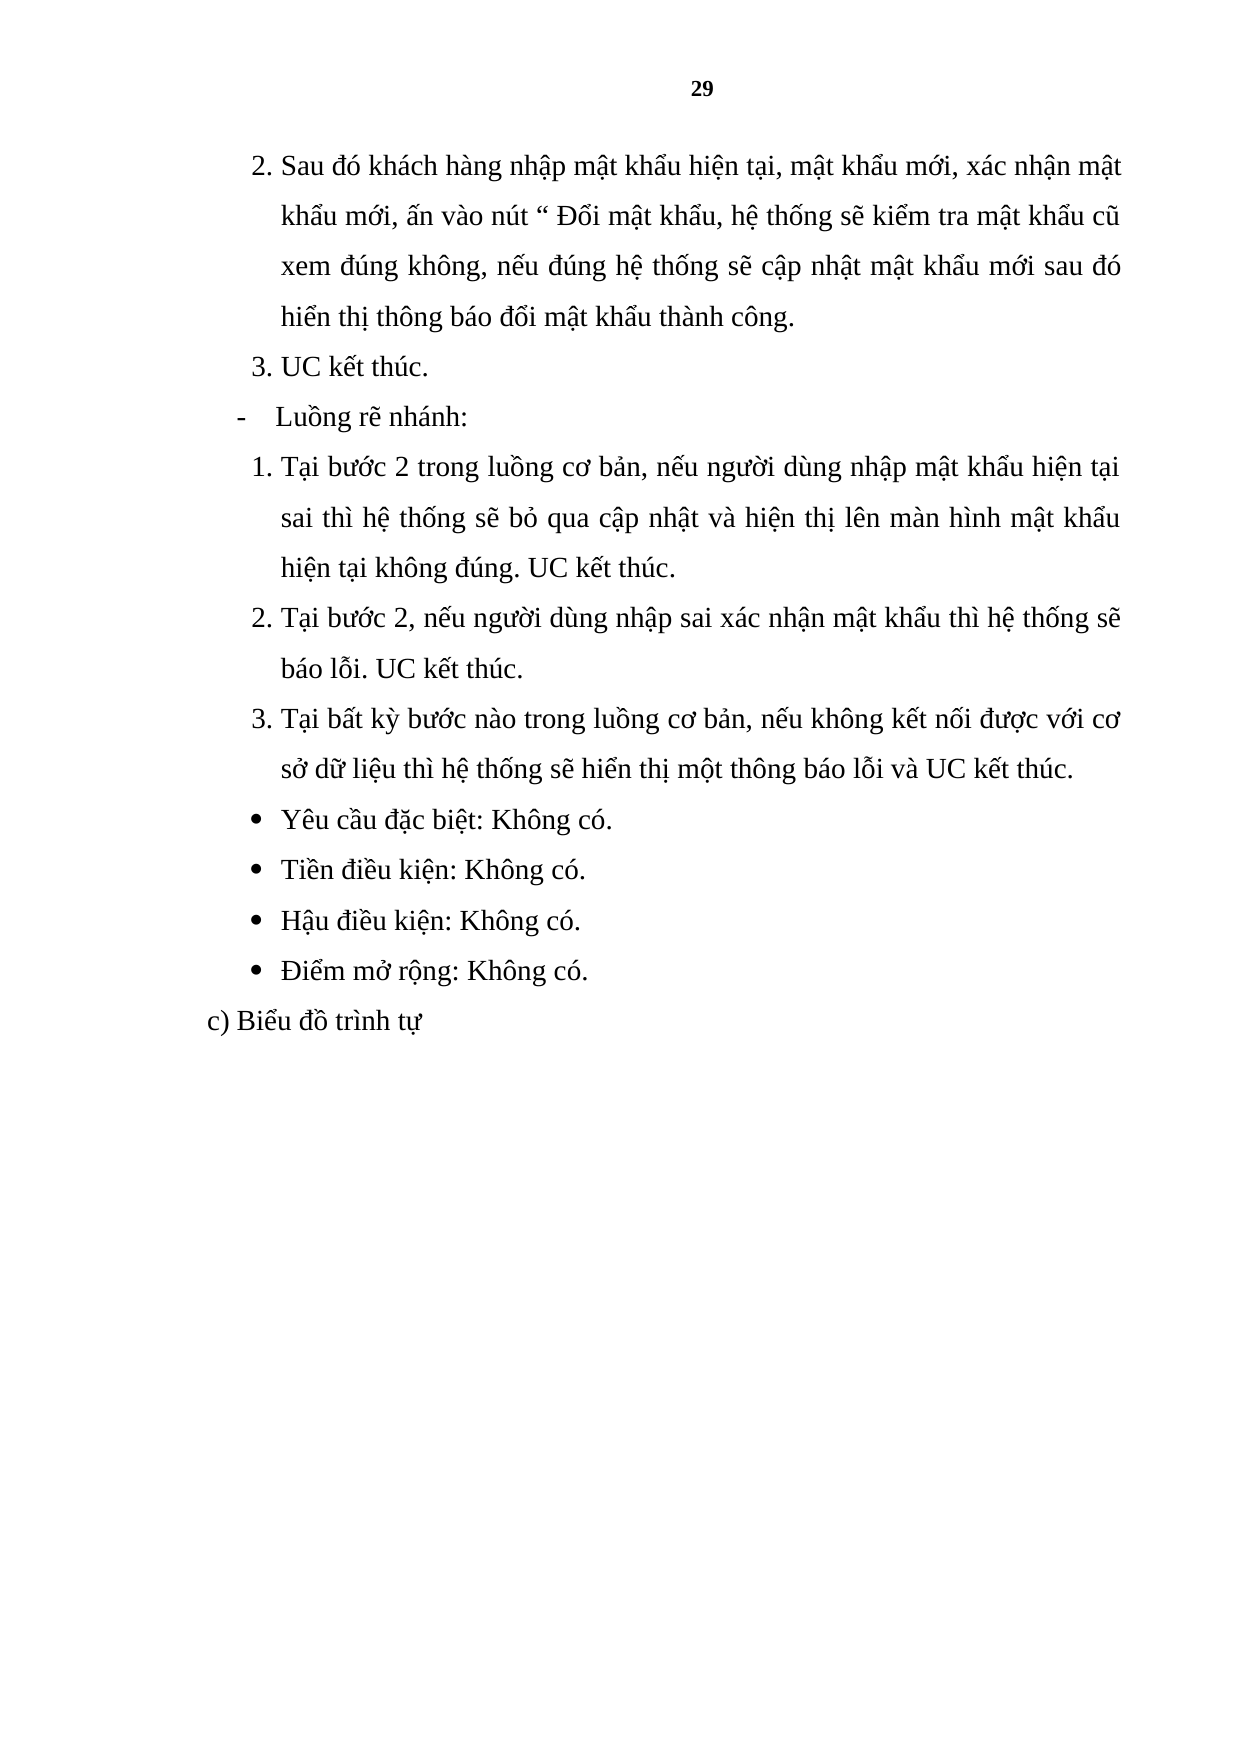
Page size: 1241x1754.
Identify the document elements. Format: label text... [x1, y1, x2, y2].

list Tại bất kỳ bước nào trong luồng cơ bản, nếu không kết nối được với cơ sở dữ liệu thì hệ thống sẽ hiển thị một thông báo lỗi và UC kết thúc. [251, 701, 1122, 785]
text - Luồng rẽ nhánh: [236, 399, 1122, 433]
list Sau đó khách hàng nhập mật khẩu hiện tại, mật khẩu mới, xác nhận mật khẩu mới, ấn vào nút “ Đổi mật khẩu, hệ thống sẽ kiểm tra mật khẩu cũ xem đúng không, nếu đúng hệ thống sẽ cập nhật mật khẩu mới sau đó hiển thị thông báo đổi mật khẩu thành công. [251, 148, 1122, 332]
list Hậu điều kiện: Không có. [251, 903, 1122, 936]
list Yêu cầu đặc biệt: Không có. [251, 802, 1122, 835]
list Biểu đồ trình tự [207, 1003, 1122, 1037]
list Tại bước 2 trong luồng cơ bản, nếu người dùng nhập mật khẩu hiện tại sai thì hệ thống sẽ bỏ qua cập nhật và hiện thị lên màn hình mật khẩu hiện tại không đúng. UC kết thúc. [251, 449, 1122, 584]
list UC kết thúc. [251, 349, 1122, 382]
list Điểm mở rộng: Không có. [251, 953, 1122, 987]
list Tại bước 2, nếu người dùng nhập sai xác nhận mật khẩu thì hệ thống sẽ báo lỗi. UC kết thúc. [251, 601, 1122, 684]
list Tiền điều kiện: Không có. [251, 852, 1122, 886]
